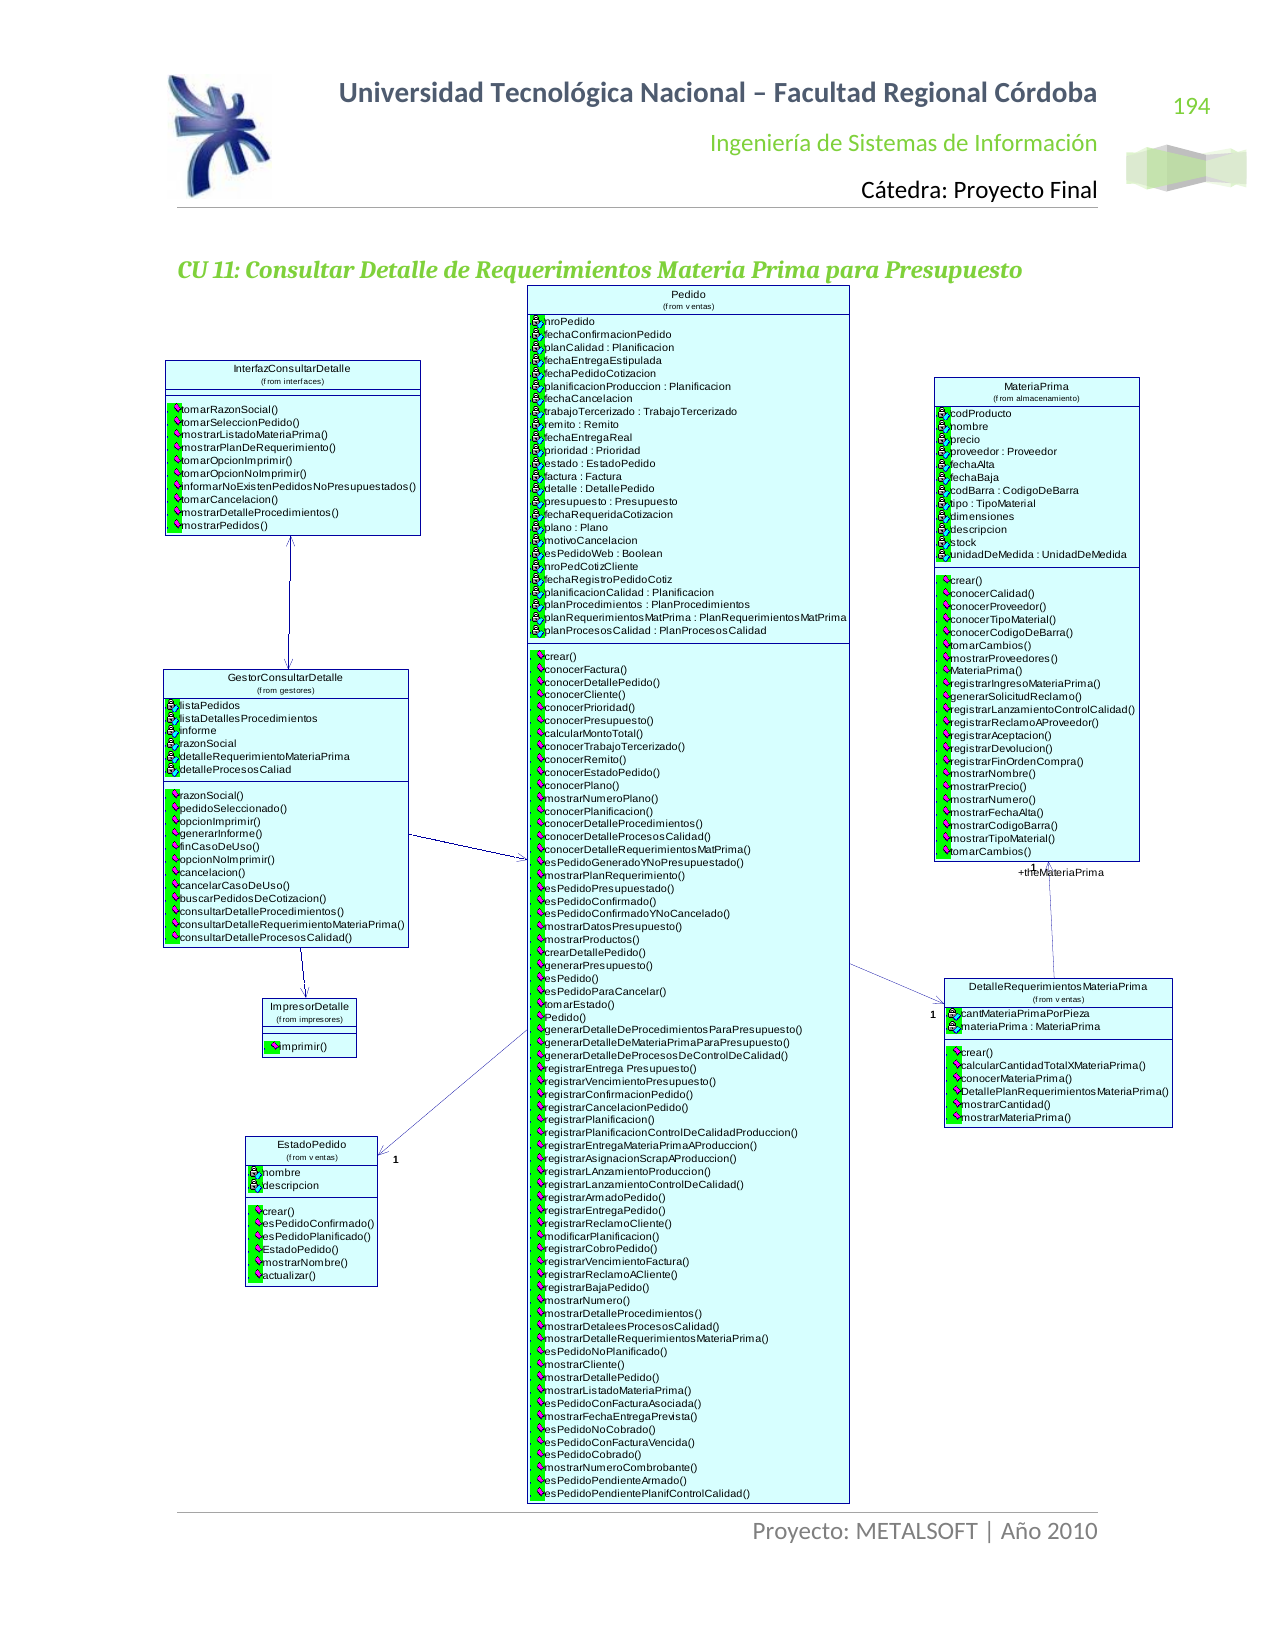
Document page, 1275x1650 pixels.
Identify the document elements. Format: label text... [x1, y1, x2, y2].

text CU 11: Consultar Detalle de Requerimientos Materia Prima para Presupuesto [177, 256, 1098, 284]
picture [167, 74, 272, 199]
